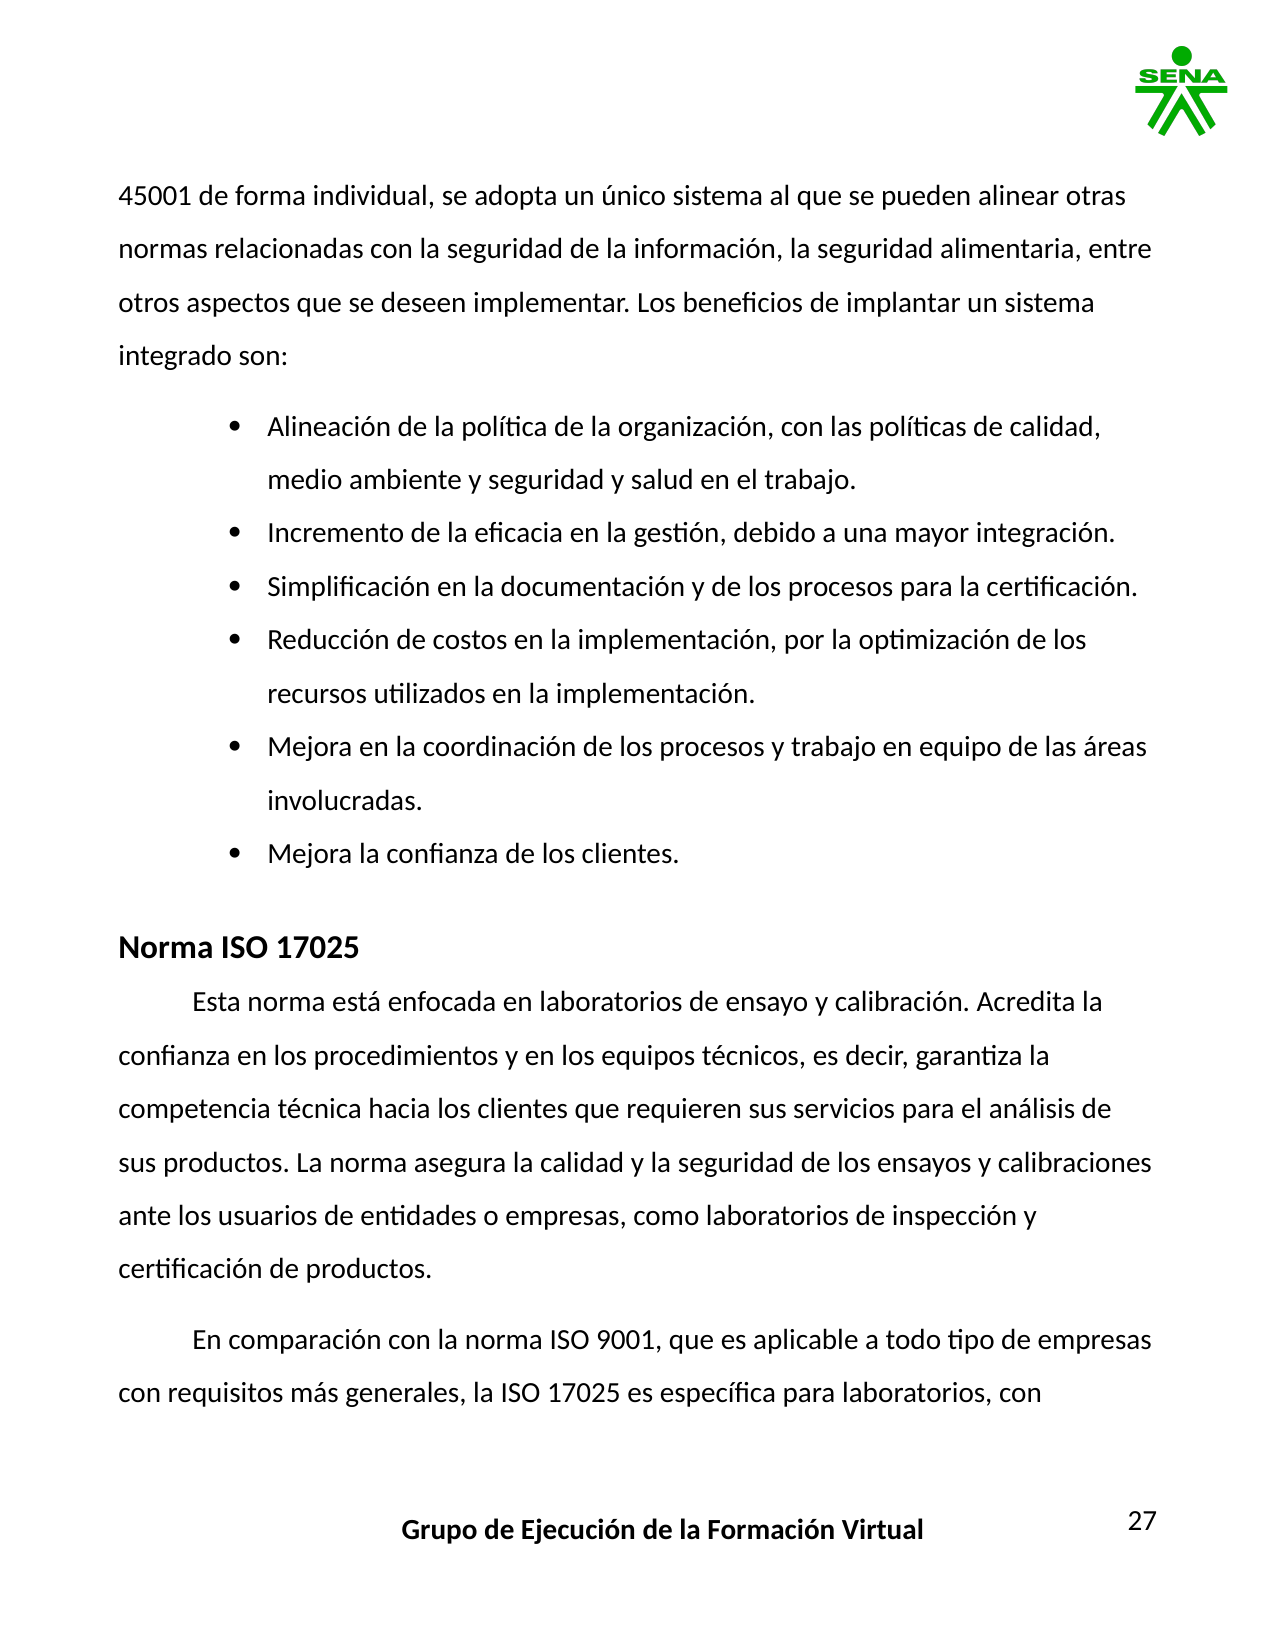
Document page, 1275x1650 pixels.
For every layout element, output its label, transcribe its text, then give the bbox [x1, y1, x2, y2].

picture [1135, 46, 1228, 136]
list Mejora en la coordinación de los procesos y trabajo en equipo de las áreas involucradas. [229, 728, 1157, 817]
list Alineación de la política de la organización, con las políticas de calidad, medio ambiente y seguridad y salud en el trabajo. [229, 408, 1157, 497]
list Simplificación en la documentación y de los procesos para la certificación. [229, 568, 1157, 603]
subtitle Norma ISO 17025 [118, 926, 1157, 967]
list Incremento de la eficacia en la gestión, debido a una mayor integración. [229, 514, 1157, 550]
text Esta norma está enfocada en laboratorios de ensayo y calibración. Acredita la confianza en los procedimientos y en los equipos técnicos, es decir, garantiza la competencia técnica hacia los clientes que requieren sus servicios para el análisis de sus productos. La norma asegura la calidad y la seguridad de los ensayos y calibraciones ante los usuarios de entidades o empresas, como laboratorios de inspección y certificación de productos. [118, 983, 1157, 1286]
list Mejora la confianza de los clientes. [229, 835, 1157, 871]
list Reducción de costos en la implementación, por la optimización de los recursos utilizados en la implementación. [229, 621, 1157, 710]
